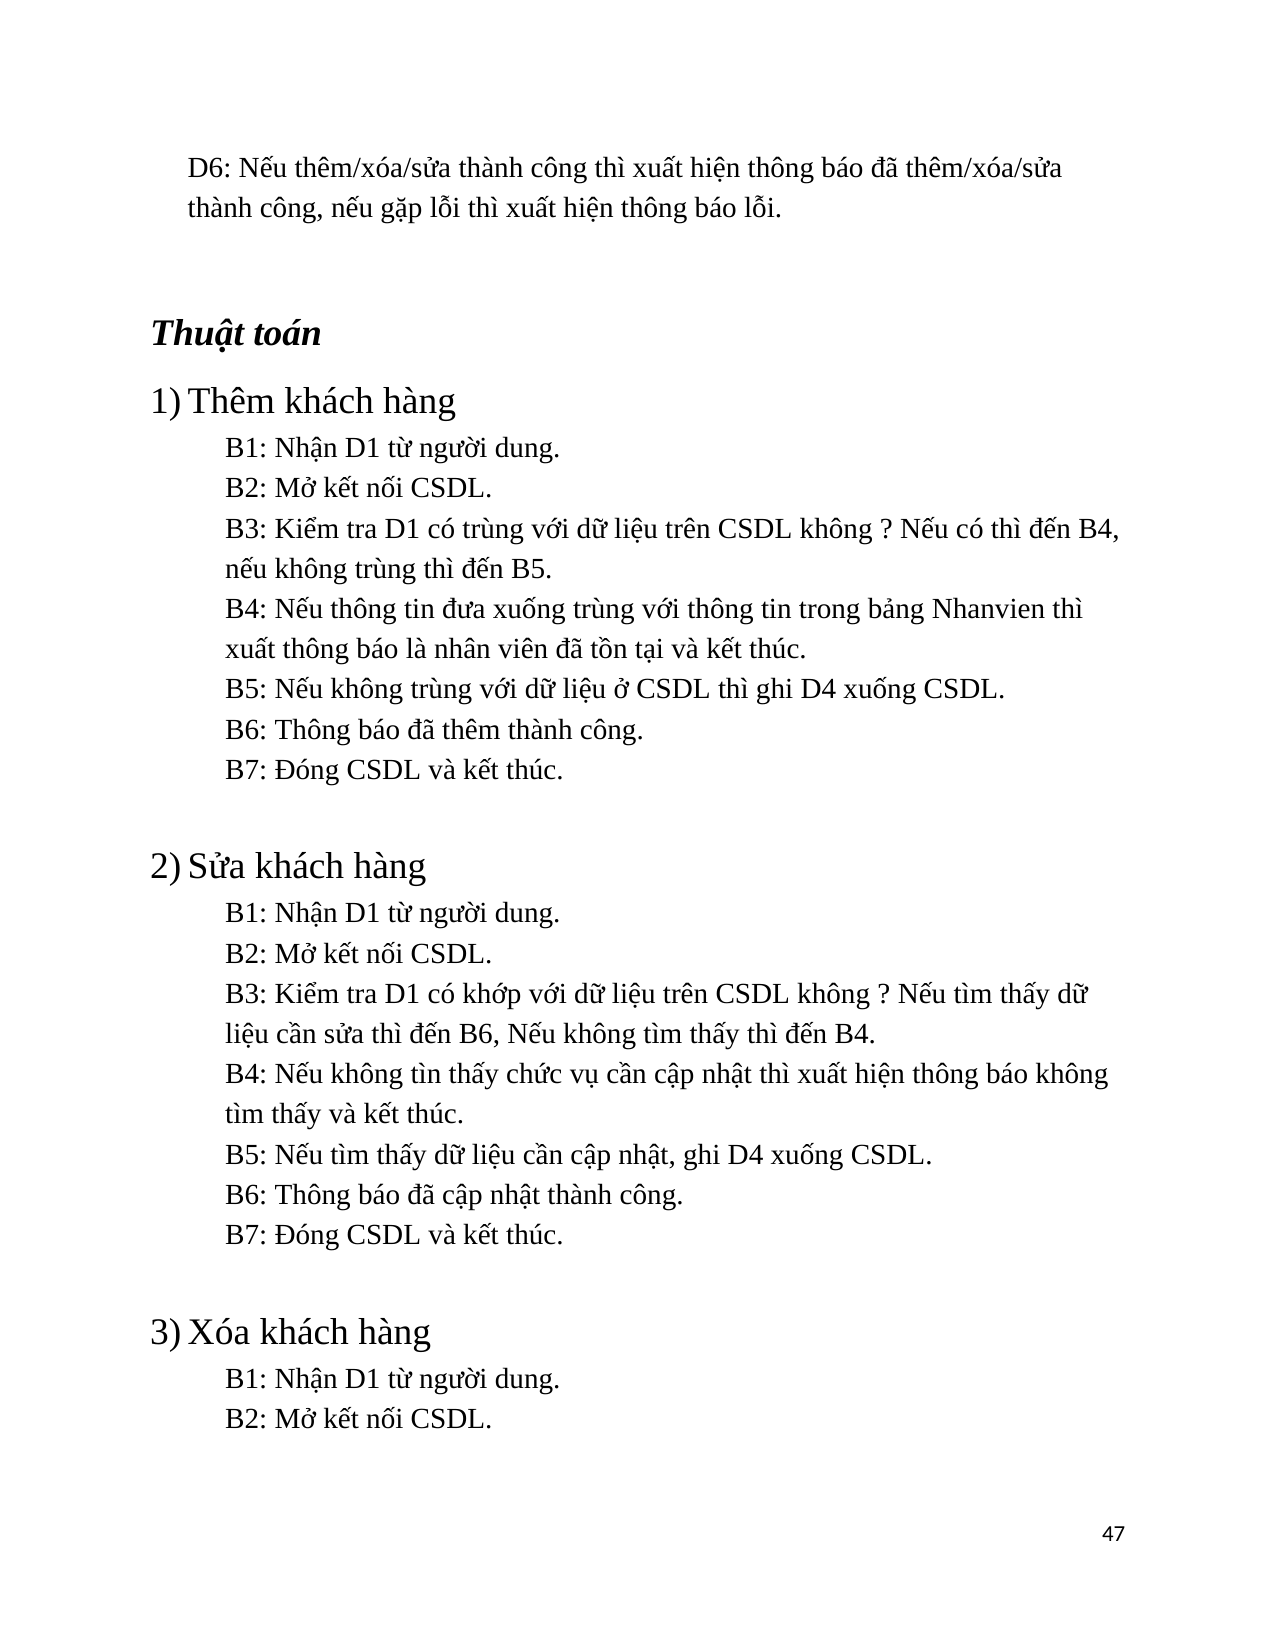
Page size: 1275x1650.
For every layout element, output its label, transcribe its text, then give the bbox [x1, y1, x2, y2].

list B2: Mở kết nối CSDL. [225, 1401, 1125, 1434]
list B5: Nếu không trùng với dữ liệu ở CSDL thì ghi D4 xuống CSDL. [225, 672, 1125, 705]
list B6: Thông báo đã cập nhật thành công. [225, 1177, 1125, 1211]
list B4: Nếu thông tin đưa xuống trùng với thông tin trong bảng Nhanvien thì xuất thông báo là nhân viên đã tồn tại và kết thúc. [225, 591, 1125, 665]
list B1: Nhận D1 từ người dung. [225, 1361, 1125, 1394]
text Thuật toán [150, 310, 1125, 353]
list B3: Kiểm tra D1 có trùng với dữ liệu trên CSDL không ? Nếu có thì đến B4, nếu không trùng thì đến B5. [225, 511, 1125, 584]
list B1: Nhận D1 từ người dung. [225, 430, 1125, 464]
list B7: Đóng CSDL và kết thúc. [225, 752, 1125, 786]
list B6: Thông báo đã thêm thành công. [225, 712, 1125, 745]
list Thêm khách hàng [150, 379, 1125, 422]
list B4: Nếu không tìn thấy chức vụ cần cập nhật thì xuất hiện thông báo không tìm thấy và kết thúc. [225, 1056, 1125, 1130]
list B3: Kiểm tra D1 có khớp với dữ liệu trên CSDL không ? Nếu tìm thấy dữ liệu cần sửa thì đến B6, Nếu không tìm thấy thì đến B4. [225, 976, 1125, 1050]
list B2: Mở kết nối CSDL. [225, 471, 1125, 504]
list B2: Mở kết nối CSDL. [225, 936, 1125, 969]
text D6: Nếu thêm/xóa/sửa thành công thì xuất hiện thông báo đã thêm/xóa/sửa thành công, nếu gặp lỗi thì xuất hiện thông báo lỗi. [187, 150, 1125, 224]
list B5: Nếu tìm thấy dữ liệu cần cập nhật, ghi D4 xuống CSDL. [225, 1137, 1125, 1170]
list Sửa khách hàng [150, 844, 1125, 887]
list B1: Nhận D1 từ người dung. [225, 896, 1125, 929]
list Xóa khách hàng [150, 1309, 1125, 1352]
list B7: Đóng CSDL và kết thúc. [225, 1217, 1125, 1251]
